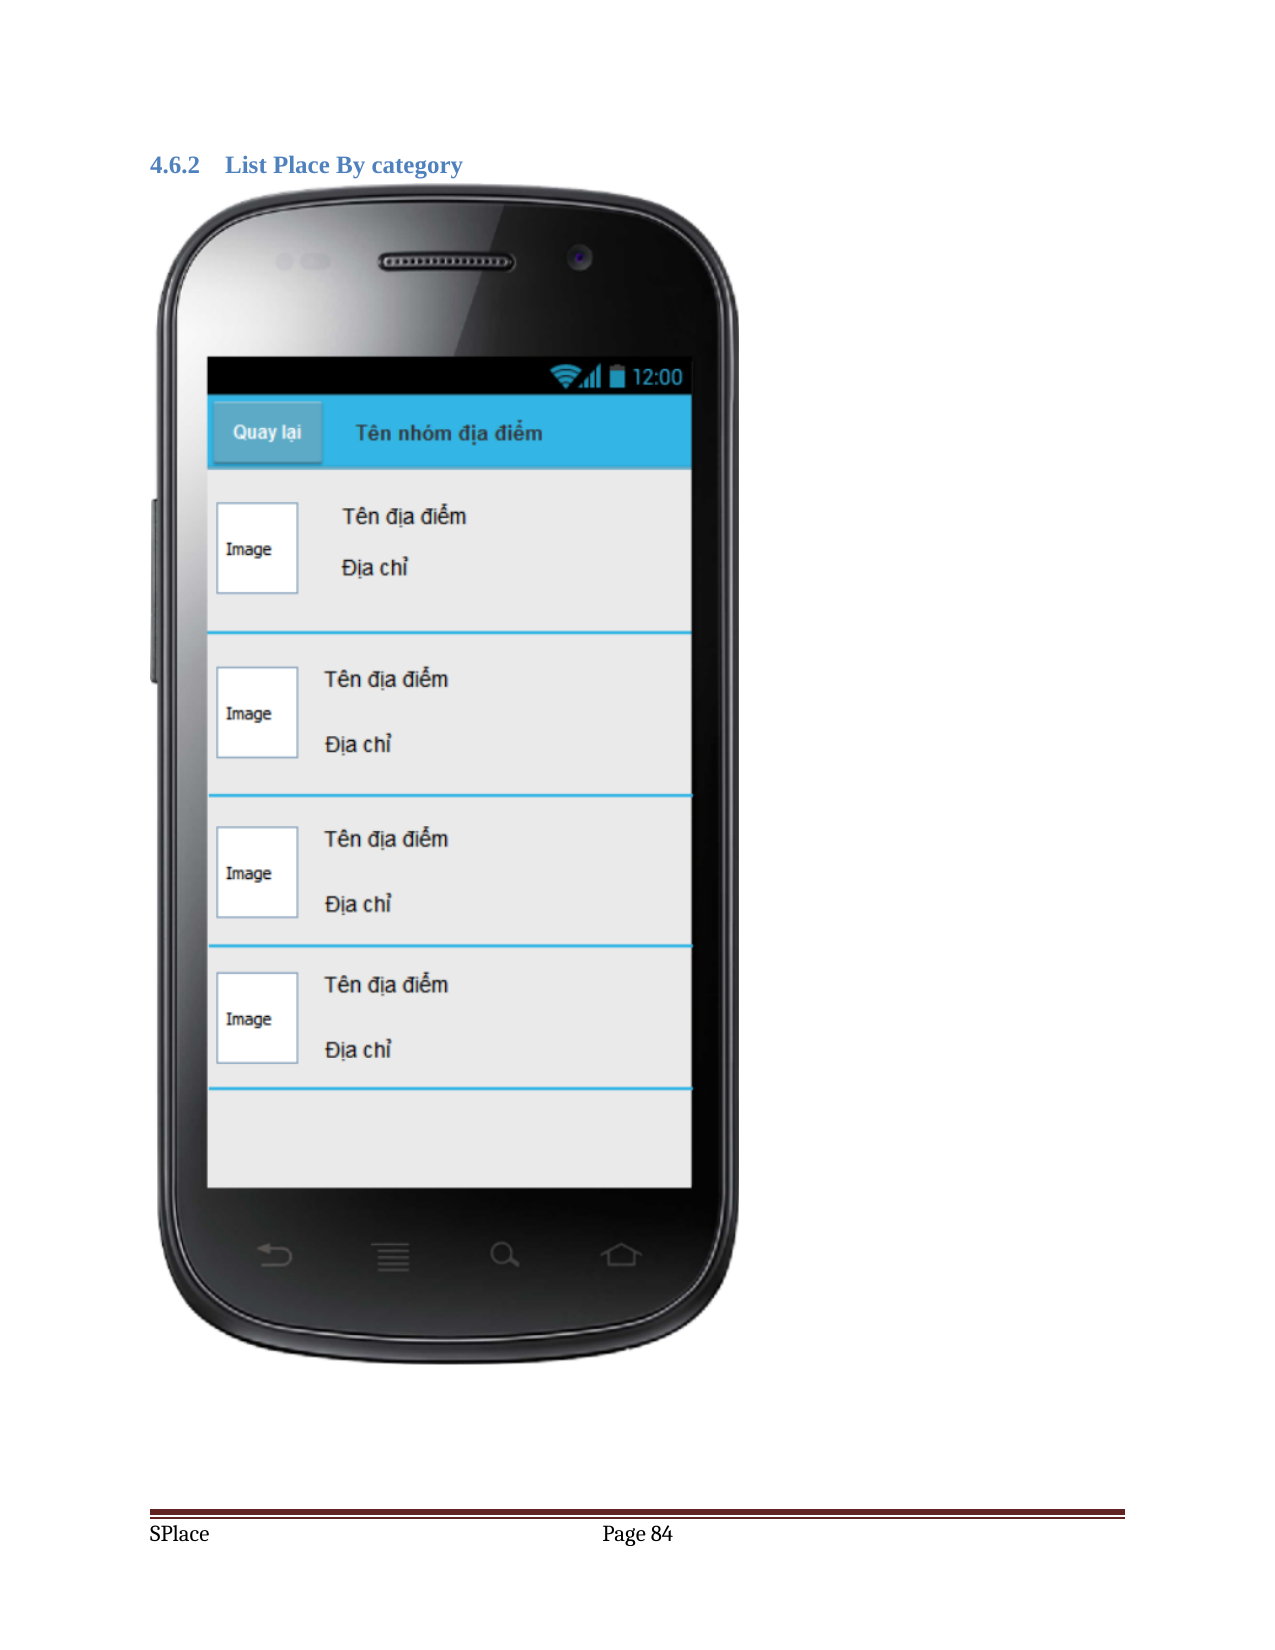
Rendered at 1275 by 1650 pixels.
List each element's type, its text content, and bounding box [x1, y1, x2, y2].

subtitle List Place By category [150, 150, 1125, 179]
